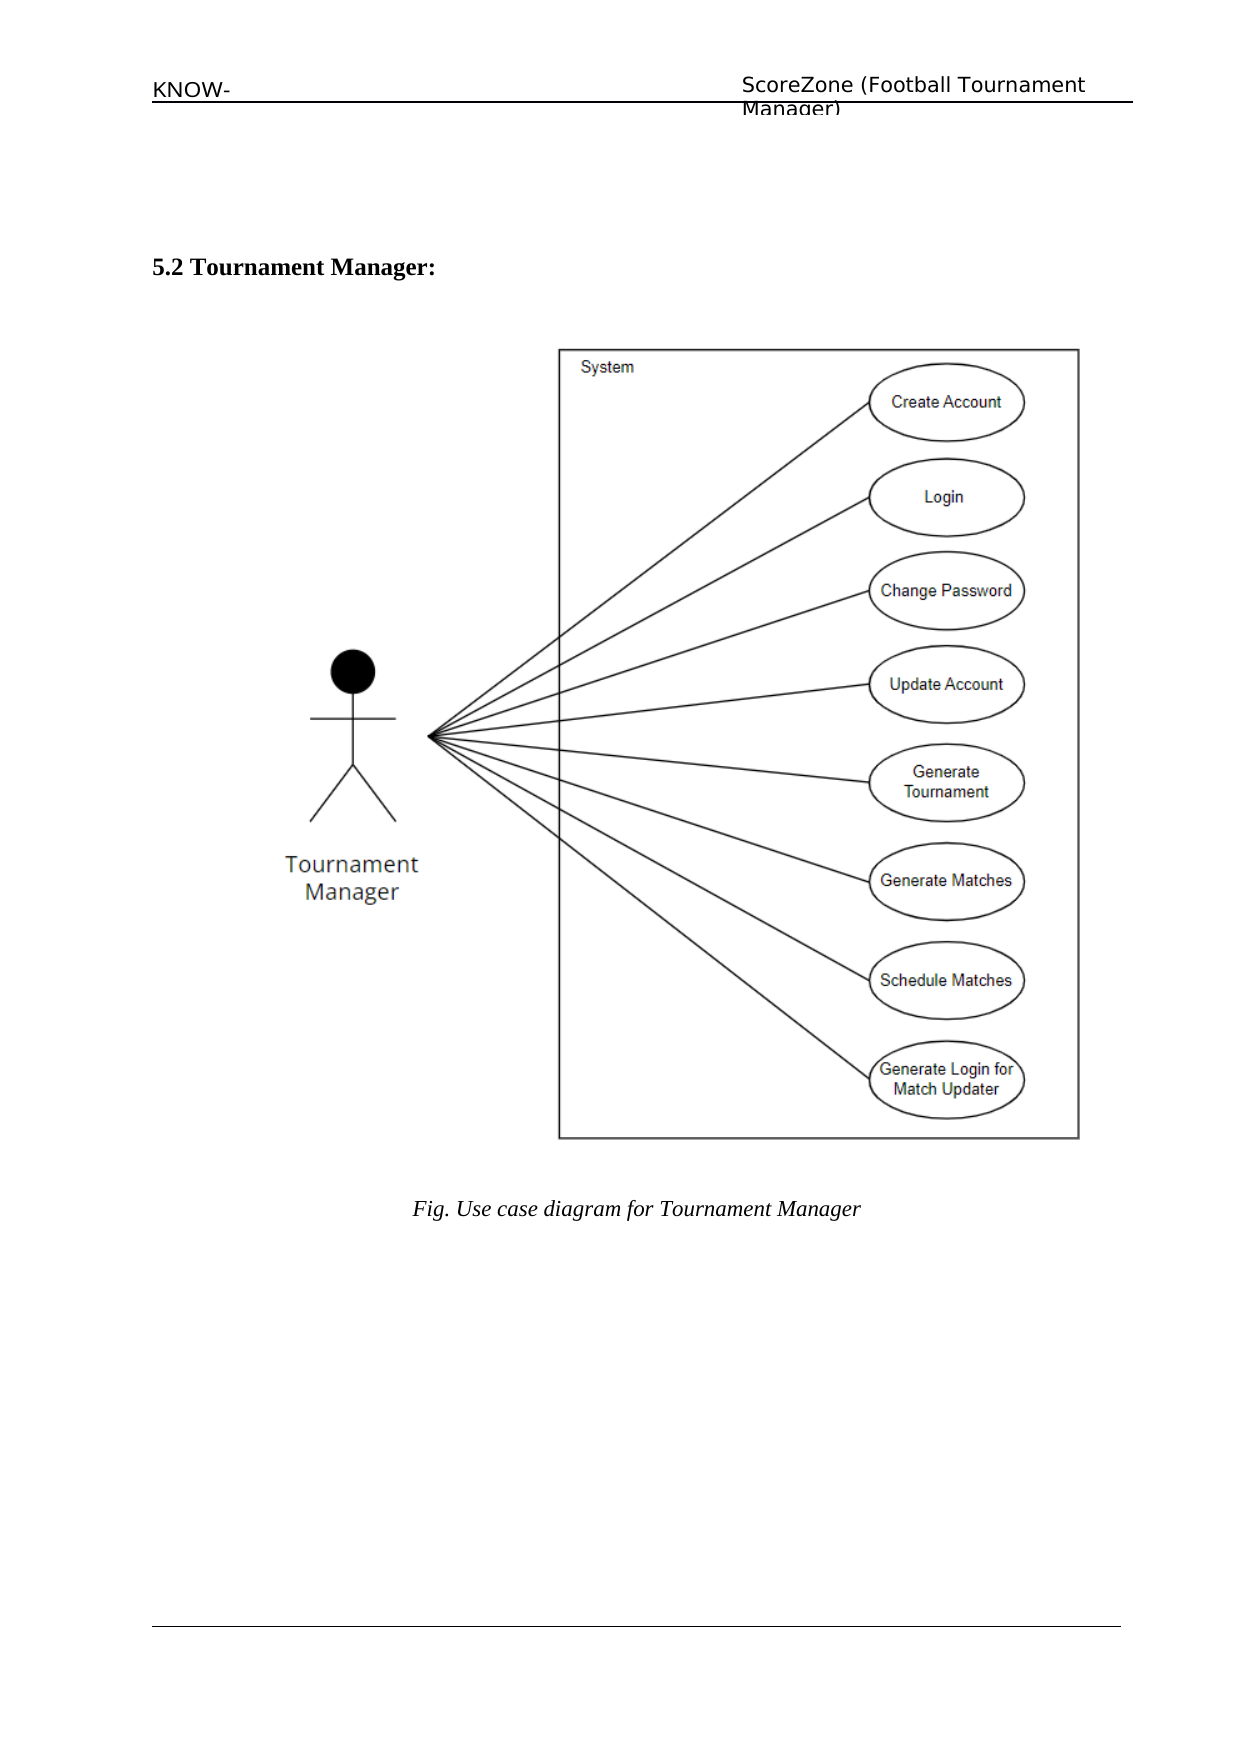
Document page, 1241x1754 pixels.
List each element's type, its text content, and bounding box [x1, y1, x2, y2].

picture [164, 329, 1110, 1161]
text Fig. Use case diagram for Tournament Manager [139, 1195, 1134, 1222]
subtitle 5.2 Tournament Manager: [152, 252, 1134, 281]
